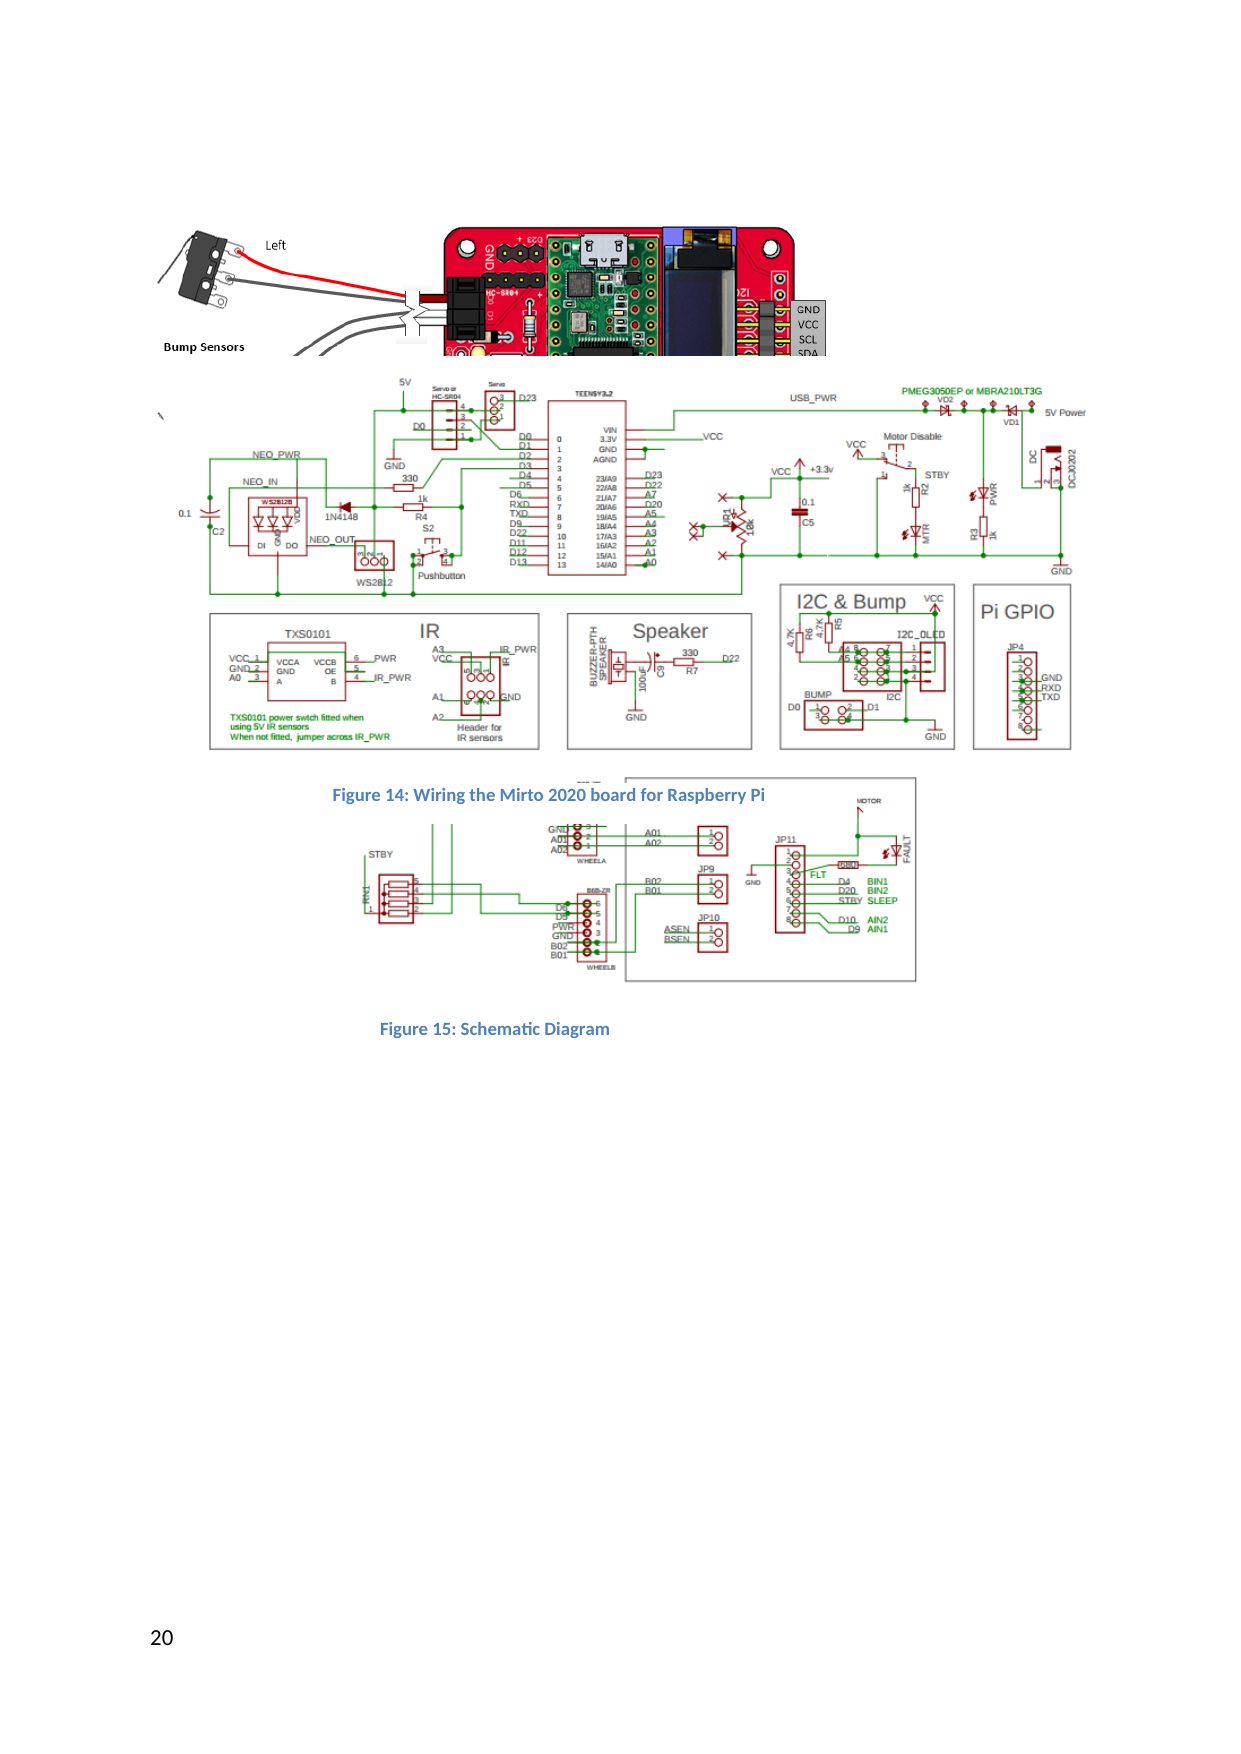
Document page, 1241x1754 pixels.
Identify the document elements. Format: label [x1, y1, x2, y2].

picture [150, 203, 1100, 995]
